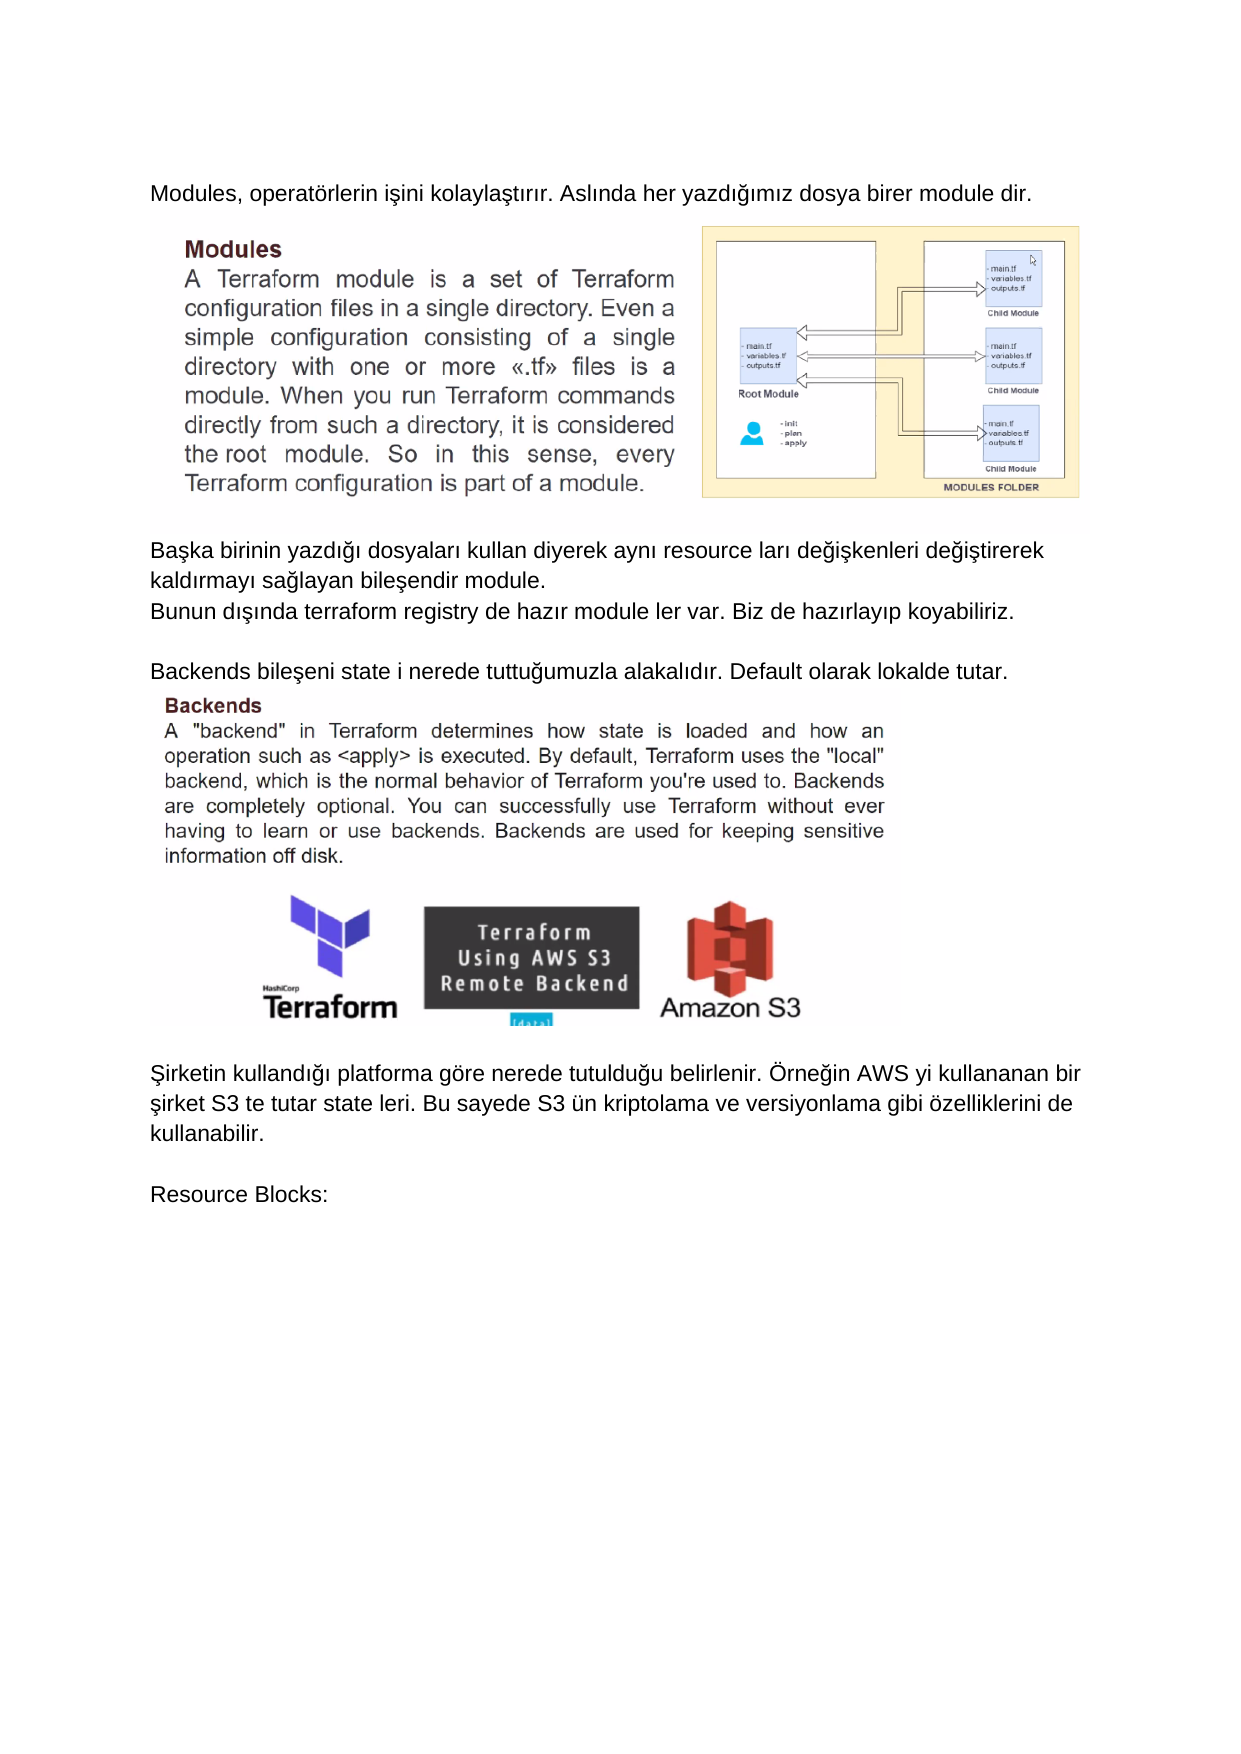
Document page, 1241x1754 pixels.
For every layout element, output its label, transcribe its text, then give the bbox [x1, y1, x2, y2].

text Backends bileşeni state i nerede tuttuğumuzla alakalıdır. Default olarak lokalde tutar. [150, 658, 1090, 684]
text Modules, operatörlerin işini kolaylaştırır. Aslında her yazdığımız dosya birer module dir. [150, 180, 1090, 207]
text Şirketin kullandığı platforma göre nerede tutulduğu belirlenir. Örneğin AWS yi kullananan bir şirket S3 te tutar state leri. Bu sayede S3 ün kriptolama ve versiyonlama gibi özelliklerini de kullanabilir. [150, 1060, 1090, 1147]
picture [150, 210, 1091, 534]
picture [518, 1019, 531, 1026]
text Bunun dışında terraform registry de hazır module ler var. Biz de hazırlayıp koyabiliriz. [150, 598, 1090, 624]
text Resource Blocks: [150, 1181, 1090, 1207]
text Başka birinin yazdığı dosyaları kullan diyerek aynı resource ları değişkenleri değiştirerek kaldırmayı sağlayan bileşendir module. [150, 537, 1090, 594]
picture [150, 688, 901, 1026]
